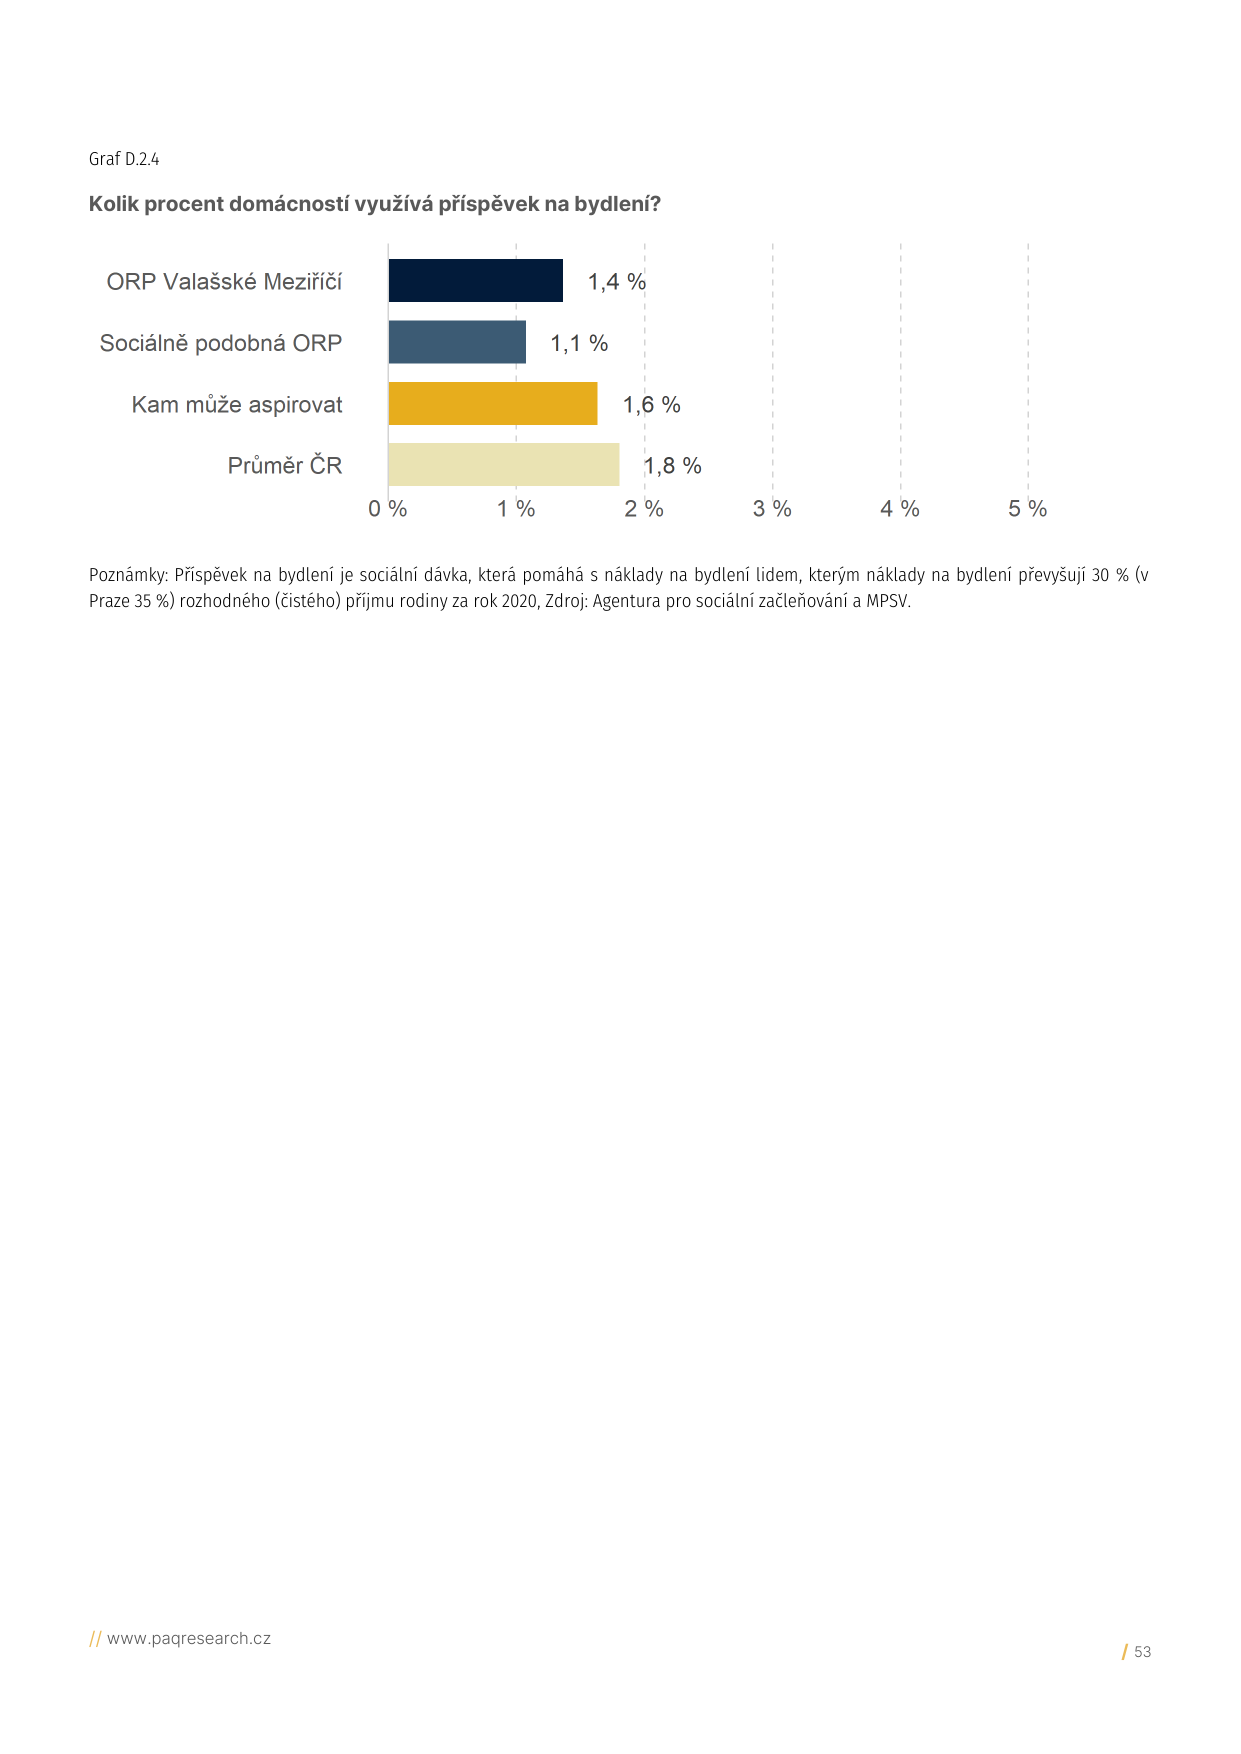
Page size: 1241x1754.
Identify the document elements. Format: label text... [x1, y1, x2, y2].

text Kolik procent domácností využívá příspěvek na bydlení? [89, 186, 1152, 216]
text Poznámky: Příspěvek na bydlení je sociální dávka, která pomáhá s náklady na bydlení lidem, kterým náklady na bydlení převyšují 30 % (v Praze 35 %) rozhodného (čistého) příjmu rodiny za rok 2020, Zdroj: Agentura pro sociální začleňování a MPSV. [89, 564, 1152, 613]
picture [88, 216, 1139, 548]
text Graf D.2.4 [89, 148, 1152, 170]
